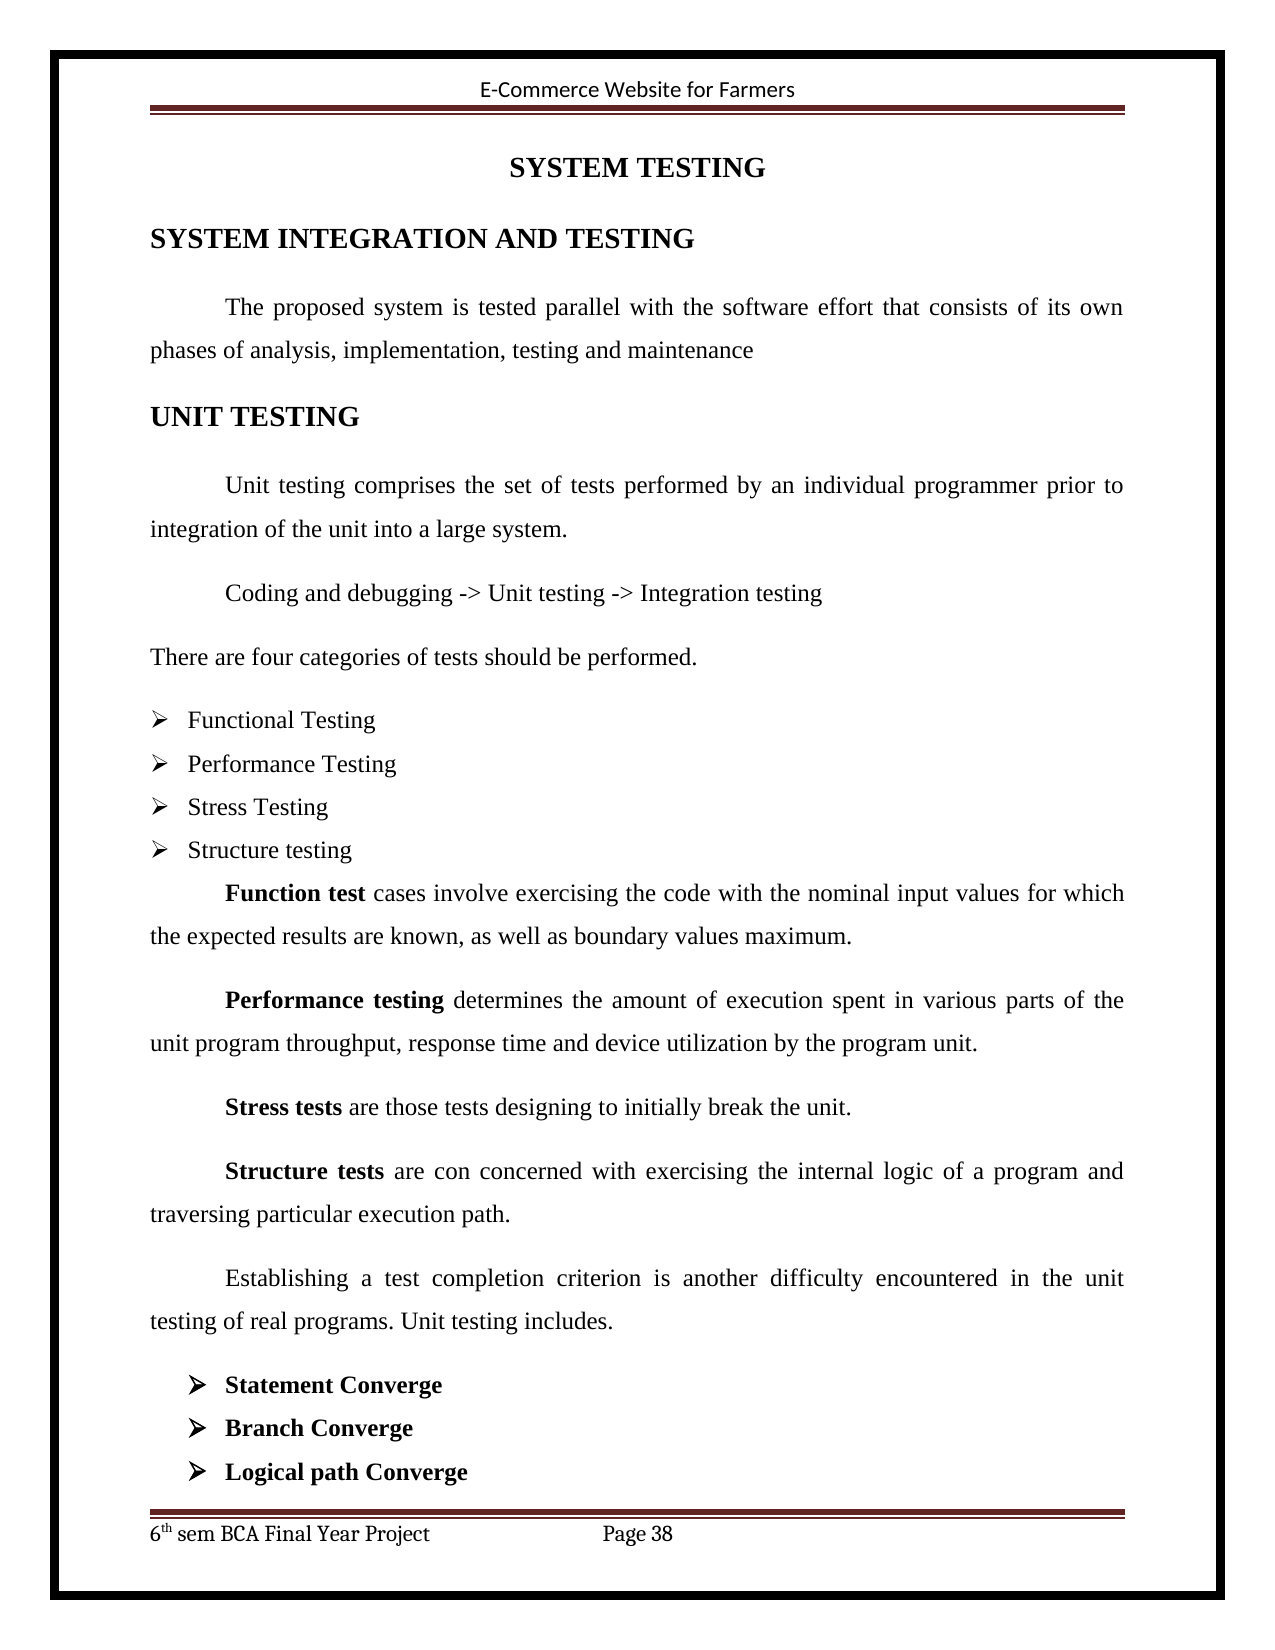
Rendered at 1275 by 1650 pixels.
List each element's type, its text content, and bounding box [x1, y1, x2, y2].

text SYSTEM TESTING [150, 150, 1125, 183]
text UNIT TESTING [150, 399, 1125, 433]
text Coding and debugging -> Unit testing -> Integration testing [150, 578, 1125, 606]
text Stress tests are those tests designing to initially break the unit. [150, 1092, 1125, 1121]
text There are four categories of tests should be performed. [150, 642, 1125, 670]
text Unit testing comprises the set of tests performed by an individual programmer prior to integration of the unit into a large system. [150, 471, 1125, 542]
text Performance testing determines the amount of execution spent in various parts of the unit program throughput, response time and device utilization by the program unit. [150, 985, 1125, 1057]
list Structure testing [150, 835, 1125, 864]
list Performance Testing [150, 749, 1125, 777]
text SYSTEM INTEGRATION AND TESTING [150, 221, 1125, 255]
text Structure tests are con concerned with exercising the internal logic of a program and traversing particular execution path. [150, 1156, 1125, 1228]
list Stress Testing [150, 792, 1125, 821]
list Branch Converge [187, 1413, 1125, 1442]
list Logical path Converge [187, 1457, 1125, 1485]
list Functional Testing [150, 706, 1125, 734]
list Statement Converge [187, 1370, 1125, 1399]
text Establishing a test completion criterion is another difficulty encountered in the unit testing of real programs. Unit testing includes. [150, 1263, 1125, 1335]
text Function test cases involve exercising the code with the nominal input values for which the expected results are known, as well as boundary values maximum. [150, 878, 1125, 950]
text The proposed system is tested parallel with the software effort that consists of its own phases of analysis, implementation, testing and maintenance [150, 292, 1125, 364]
